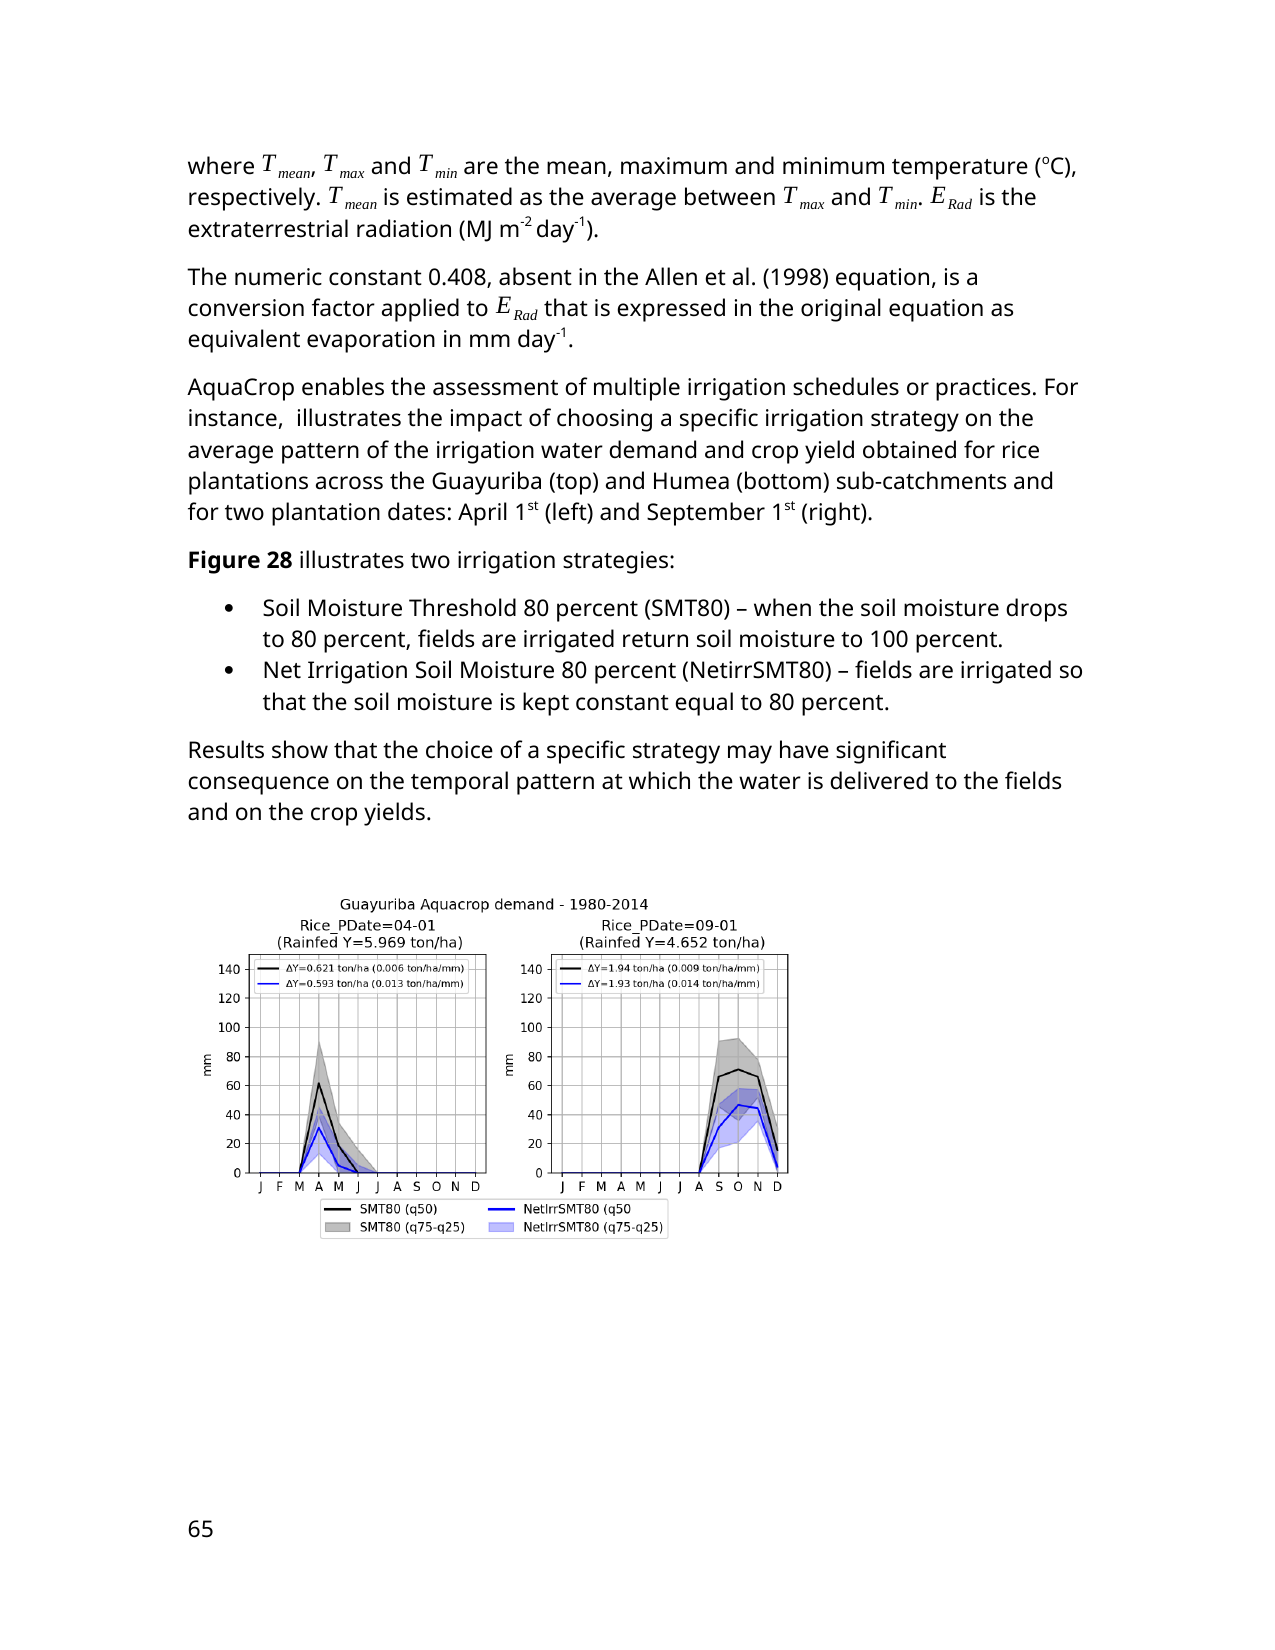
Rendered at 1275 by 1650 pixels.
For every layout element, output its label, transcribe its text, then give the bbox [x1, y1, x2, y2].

list Net Irrigation Soil Moisture 80 percent (NetirrSMT80) – fields are irrigated so that the soil moisture is kept constant equal to 80 percent. [225, 654, 1087, 717]
text Results show that the choice of a specific strategy may have significant consequence on the temporal pattern at which the water is delivered to the fields and on the crop yields. [187, 734, 1087, 827]
text The numeric constant 0.408, absent in the Allen et al. (1998) equation, is a conversion factor applied to that is expressed in the original equation as equivalent evaporation in mm day-1. [187, 261, 1087, 354]
picture [187, 892, 801, 1243]
text Figure 28 illustrates two irrigation strategies: [187, 544, 1087, 575]
text AquaCrop enables the assessment of multiple irrigation schedules or practices. For instance, Figure 3 illustrates the impact of choosing a specific irrigation strategy on the average pattern of the irrigation water demand and crop yield obtained for rice plantations across the Guayuriba (top) and Humea (bottom) sub-catchments and for two plantation dates: April 1st (left) and September 1st (right). [187, 371, 1087, 527]
list Soil Moisture Threshold 80 percent (SMT80) – when the soil moisture drops to 80 percent, fields are irrigated return soil moisture to 100 percent. [225, 592, 1087, 654]
text where , and are the mean, maximum and minimum temperature (oC), respectively. is estimated as the average between and . is the extraterrestrial radiation (MJ m-2 day-1). [187, 150, 1087, 244]
